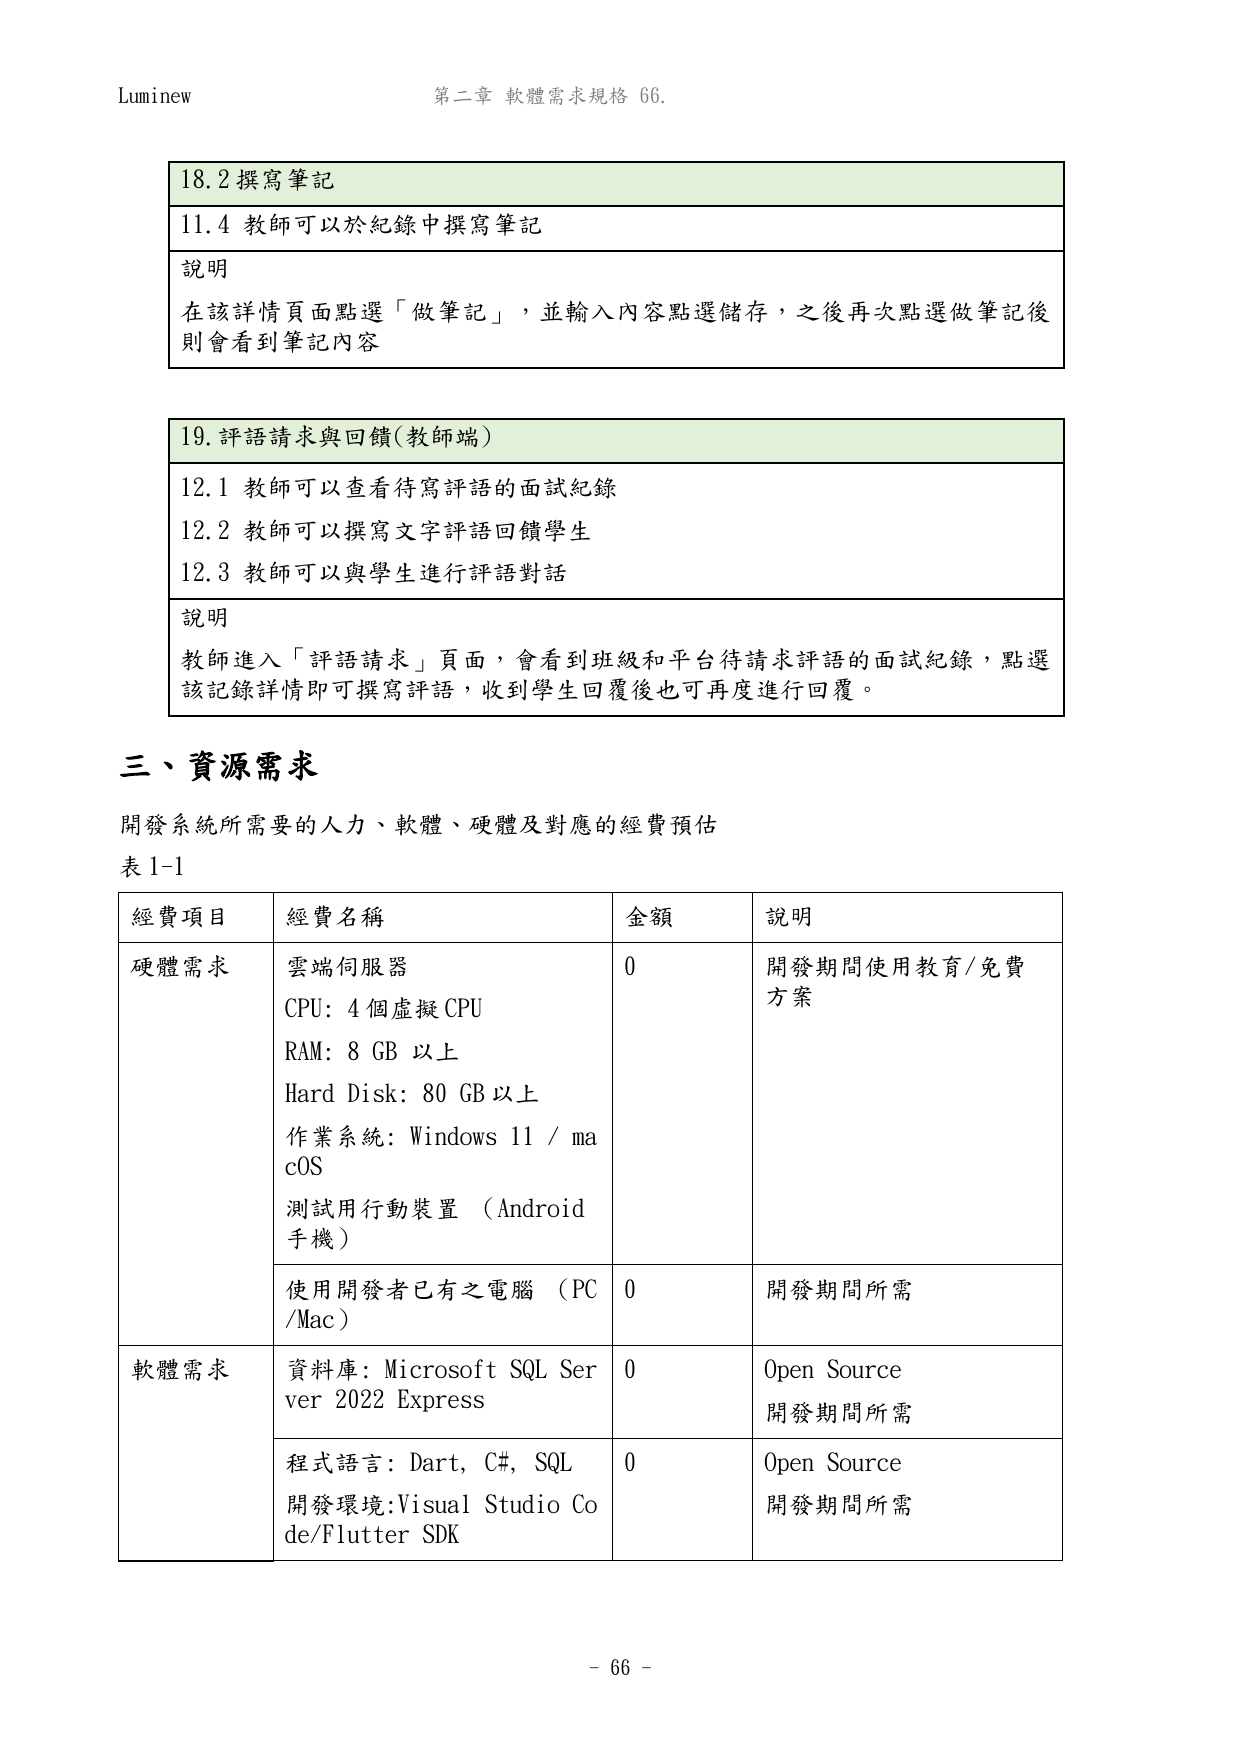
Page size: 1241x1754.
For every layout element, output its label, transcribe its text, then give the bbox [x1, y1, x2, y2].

table_cell 0 [613, 1346, 752, 1437]
subtitle 三、資源需求 [118, 742, 1122, 782]
table_cell 11.4 教師可以於紀錄中撰寫筆記 [170, 207, 1063, 250]
table_cell Open Source 開發期間所需 [753, 1346, 1062, 1437]
table_cell 0 [613, 1439, 752, 1560]
table_cell 程式語言: Dart, C#, SQL 開發環境:Visual Studio Code/Flutter SDK [274, 1439, 612, 1560]
table_header 經費名稱 [274, 893, 612, 942]
table_header 19.評語請求與回饋(教師端) [170, 420, 1063, 462]
table_header 經費項目 [119, 893, 273, 942]
text 表1-1 [118, 850, 1122, 880]
table_cell 開發期間所需 [753, 1265, 1062, 1344]
table_header 金額 [613, 893, 752, 942]
table_cell 使用開發者已有之電腦 （PC/Mac） [274, 1265, 612, 1344]
table_cell 硬體需求 [119, 943, 273, 1344]
table_cell 軟體需求 [119, 1346, 273, 1560]
table_cell 雲端伺服器 CPU: 4個虛擬CPU RAM: 8 GB 以上 Hard Disk: 80 GB以上 作業系統: Windows 11 / macOS 測試用行動裝置 （Android 手機） [274, 943, 612, 1264]
table_cell 0 [613, 943, 752, 1264]
text 開發系統所需要的人力、軟體、硬體及對應的經費預估 [118, 807, 1122, 837]
table_cell 說明 教師進入「評語請求」頁面，會看到班級和平台待請求評語的面試紀錄，點選該記錄詳情即可撰寫評語，收到學生回覆後也可再度進行回覆。 [170, 600, 1063, 715]
table_cell 資料庫: Microsoft SQL Server 2022 Express [274, 1346, 612, 1437]
table_header 說明 [753, 893, 1062, 942]
table_header 18.2撰寫筆記 [170, 163, 1063, 205]
table_cell 0 [613, 1265, 752, 1344]
table_cell 開發期間使用教育/免費方案 [753, 943, 1062, 1264]
table_cell 12.1 教師可以查看待寫評語的面試紀錄 12.2 教師可以撰寫文字評語回饋學生 12.3 教師可以與學生進行評語對話 [170, 464, 1063, 598]
table_cell 說明 在該詳情頁面點選「做筆記」，並輸入內容點選儲存，之後再次點選做筆記後則會看到筆記內容 [170, 252, 1063, 367]
table_cell Open Source 開發期間所需 [753, 1439, 1062, 1560]
